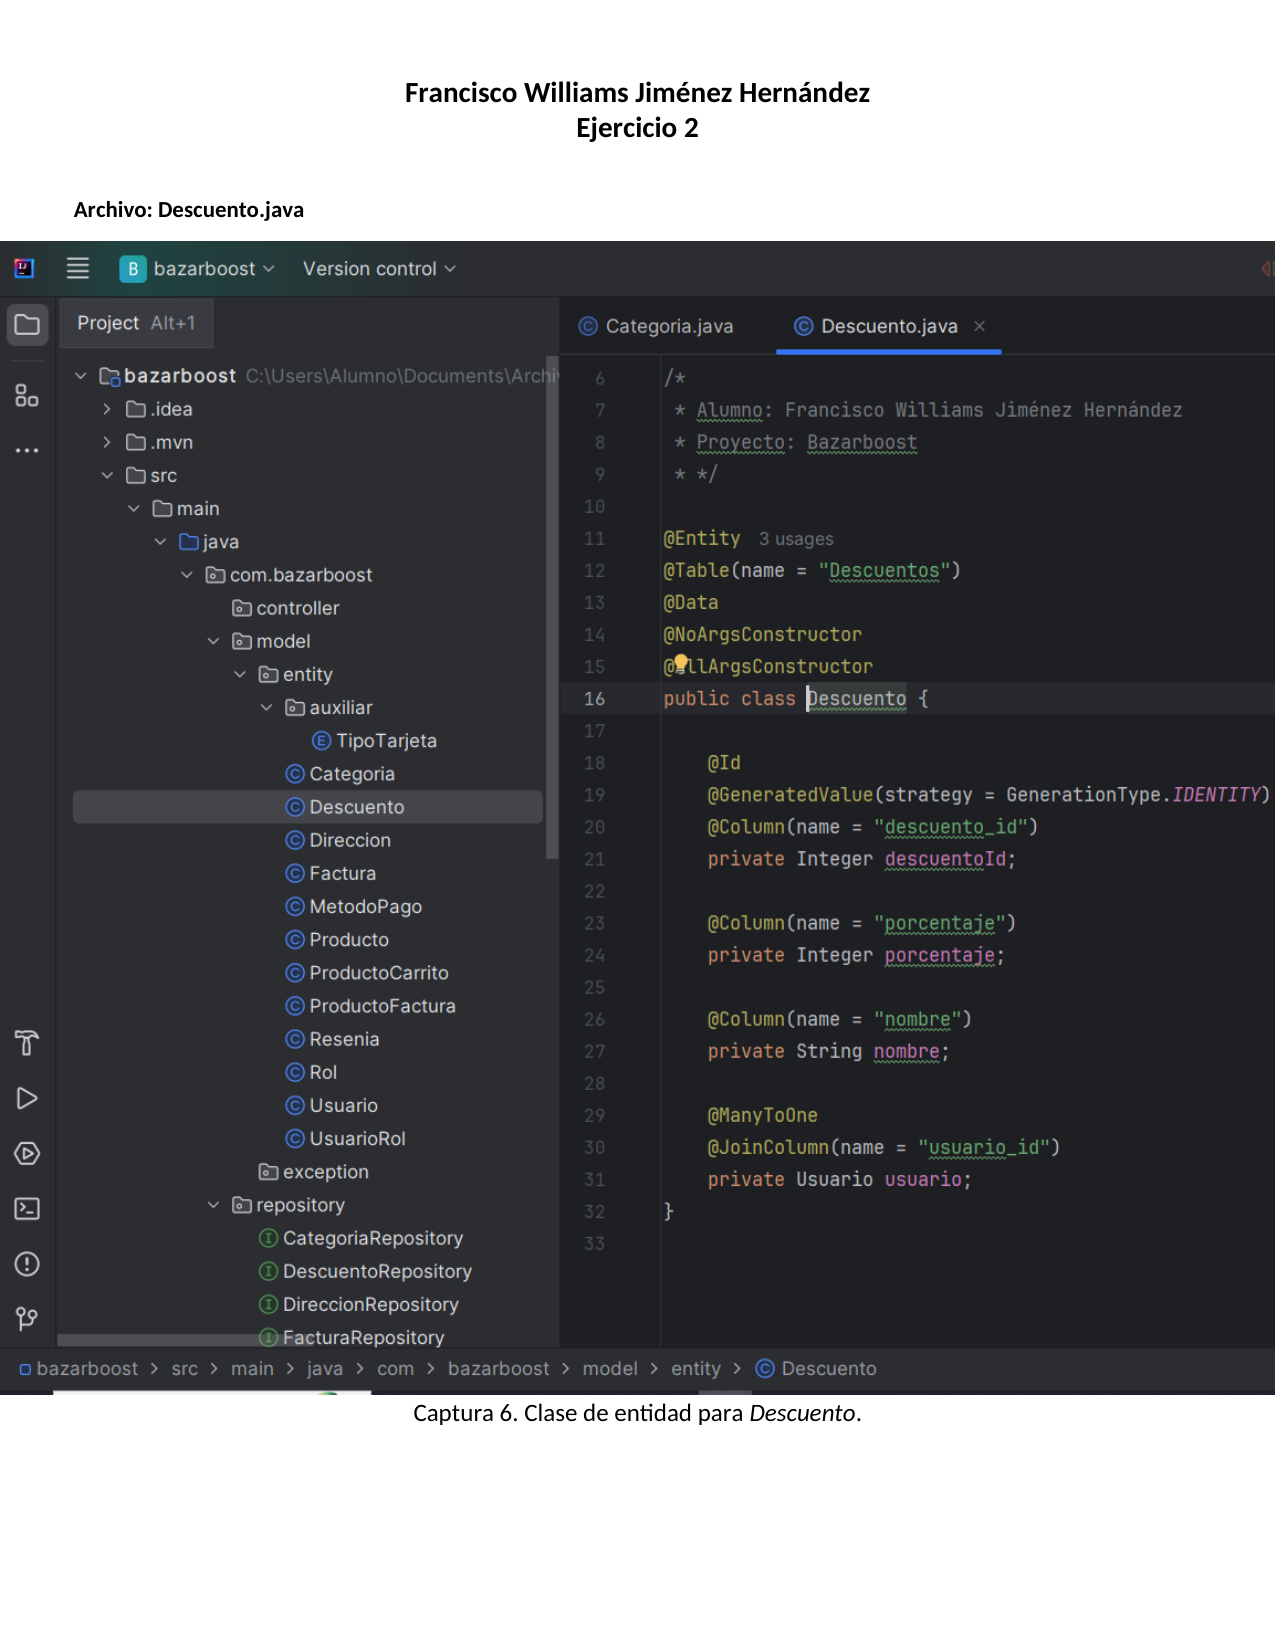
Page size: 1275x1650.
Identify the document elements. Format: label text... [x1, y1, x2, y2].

picture [0, 241, 1275, 1395]
text Archivo: Descuento.java [74, 195, 1275, 223]
text Captura 6. Clase de entidad para Descuento. [0, 1395, 1275, 1428]
